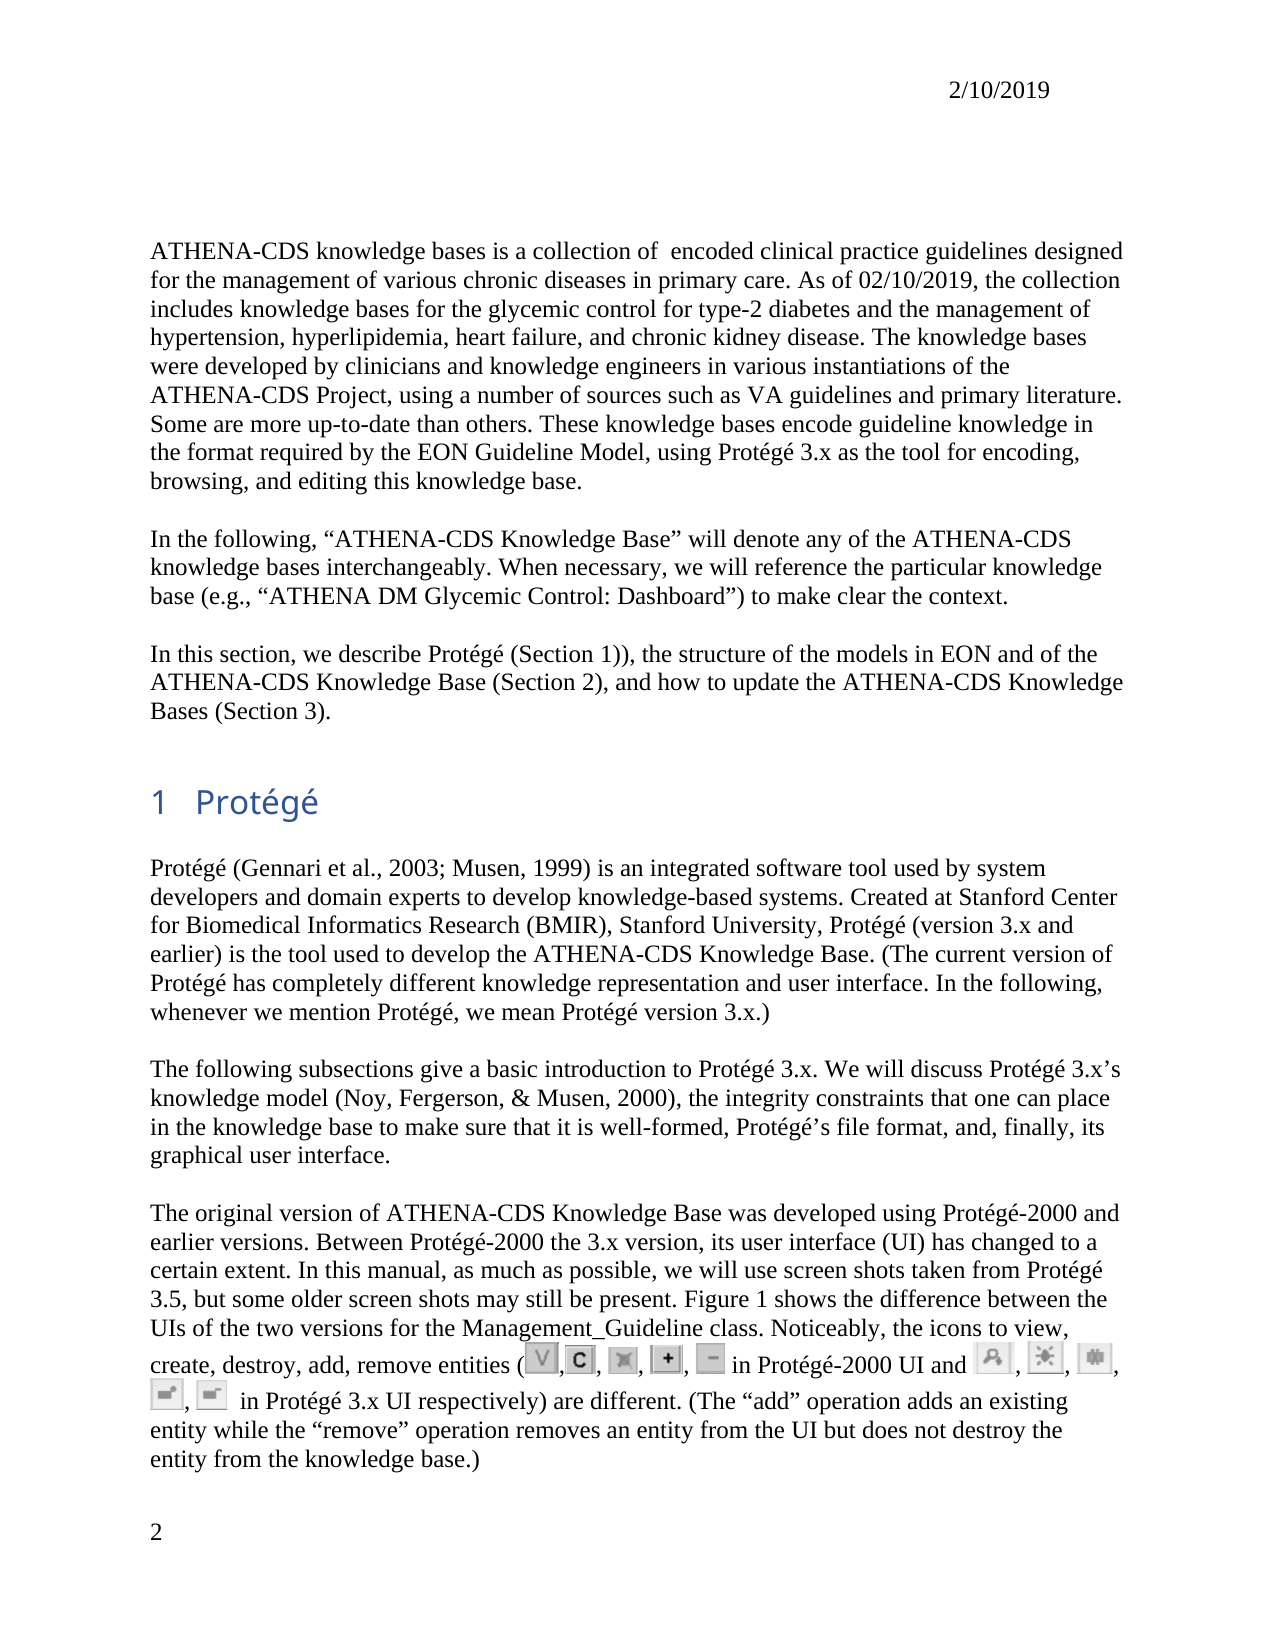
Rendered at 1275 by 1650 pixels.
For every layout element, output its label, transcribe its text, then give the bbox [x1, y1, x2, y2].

picture [196, 1380, 228, 1410]
picture [524, 1342, 559, 1374]
text In the following, “ATHENA-CDS Knowledge Base” will denote any of the ATHENA-CDS knowledge bases interchangeably. When necessary, we will reference the particular knowledge base (e.g., “ATHENA DM Glycemic Control: Dashboard”) to make clear the context. [150, 524, 1125, 610]
picture [695, 1343, 725, 1374]
picture [150, 1378, 184, 1410]
text The following subsections give a basic introduction to Protégé 3.x. We will discuss Protégé 3.x’s knowledge model (Noy, Fergerson, & Musen, 2000), the integrity constraints that one can place in the knowledge base to make sure that it is well-formed, Protégé’s file format, and, finally, its graphical user interface. [150, 1054, 1125, 1169]
text The original version of ATHENA-CDS Knowledge Base was developed using Protégé-2000 and earlier versions. Between Protégé-2000 the 3.x version, its user interface (UI) has changed to a certain extent. In this manual, as much as possible, we will use screen shots taken from Protégé 3.5, but some older screen shots may still be present. Figure 1 shows the difference between the UIs of the two versions for the Management_Guideline class. Noticeably, the icons to view, create, destroy, add, remove entities (,, , , in Protégé-2000 UI and , , , , in Protégé 3.x UI respectively) are different. (The “add” operation adds an existing entity while the “remove” operation removes an entity from the UI but does not destroy the entity from the knowledge base.) [150, 1198, 1125, 1473]
picture [1076, 1343, 1113, 1374]
picture [1027, 1341, 1065, 1374]
picture [565, 1345, 596, 1374]
picture [650, 1345, 683, 1374]
text ATHENA-CDS knowledge bases is a collection of encoded clinical practice guidelines designed for the management of various chronic diseases in primary care. As of 02/10/2019, the collection includes knowledge bases for the glycemic control for type-2 diabetes and the management of hypertension, hyperlipidemia, heart failure, and chronic kidney disease. The knowledge bases were developed by clinicians and knowledge engineers in various instantiations of the ATHENA-CDS Project, using a number of sources such as VA guidelines and primary literature. Some are more up-to-date than others. These knowledge bases encode guideline knowledge in the format required by the EON Guideline Model, using Protégé 3.x as the tool for encoding, browsing, and editing this knowledge base. [150, 236, 1125, 495]
picture [973, 1342, 1015, 1374]
picture [608, 1347, 638, 1374]
subtitle Protégé [150, 779, 1125, 824]
text Protégé (Gennari et al., 2003; Musen, 1999) is an integrated software tool used by system developers and domain experts to develop knowledge-based systems. Created at Stanford Center for Biomedical Informatics Research (BMIR), Stanford University, Protégé (version 3.x and earlier) is the tool used to develop the ATHENA-CDS Knowledge Base. (The current version of Protégé has completely different knowledge representation and user interface. In the following, whenever we mention Protégé, we mean Protégé version 3.x.) [150, 853, 1125, 1025]
